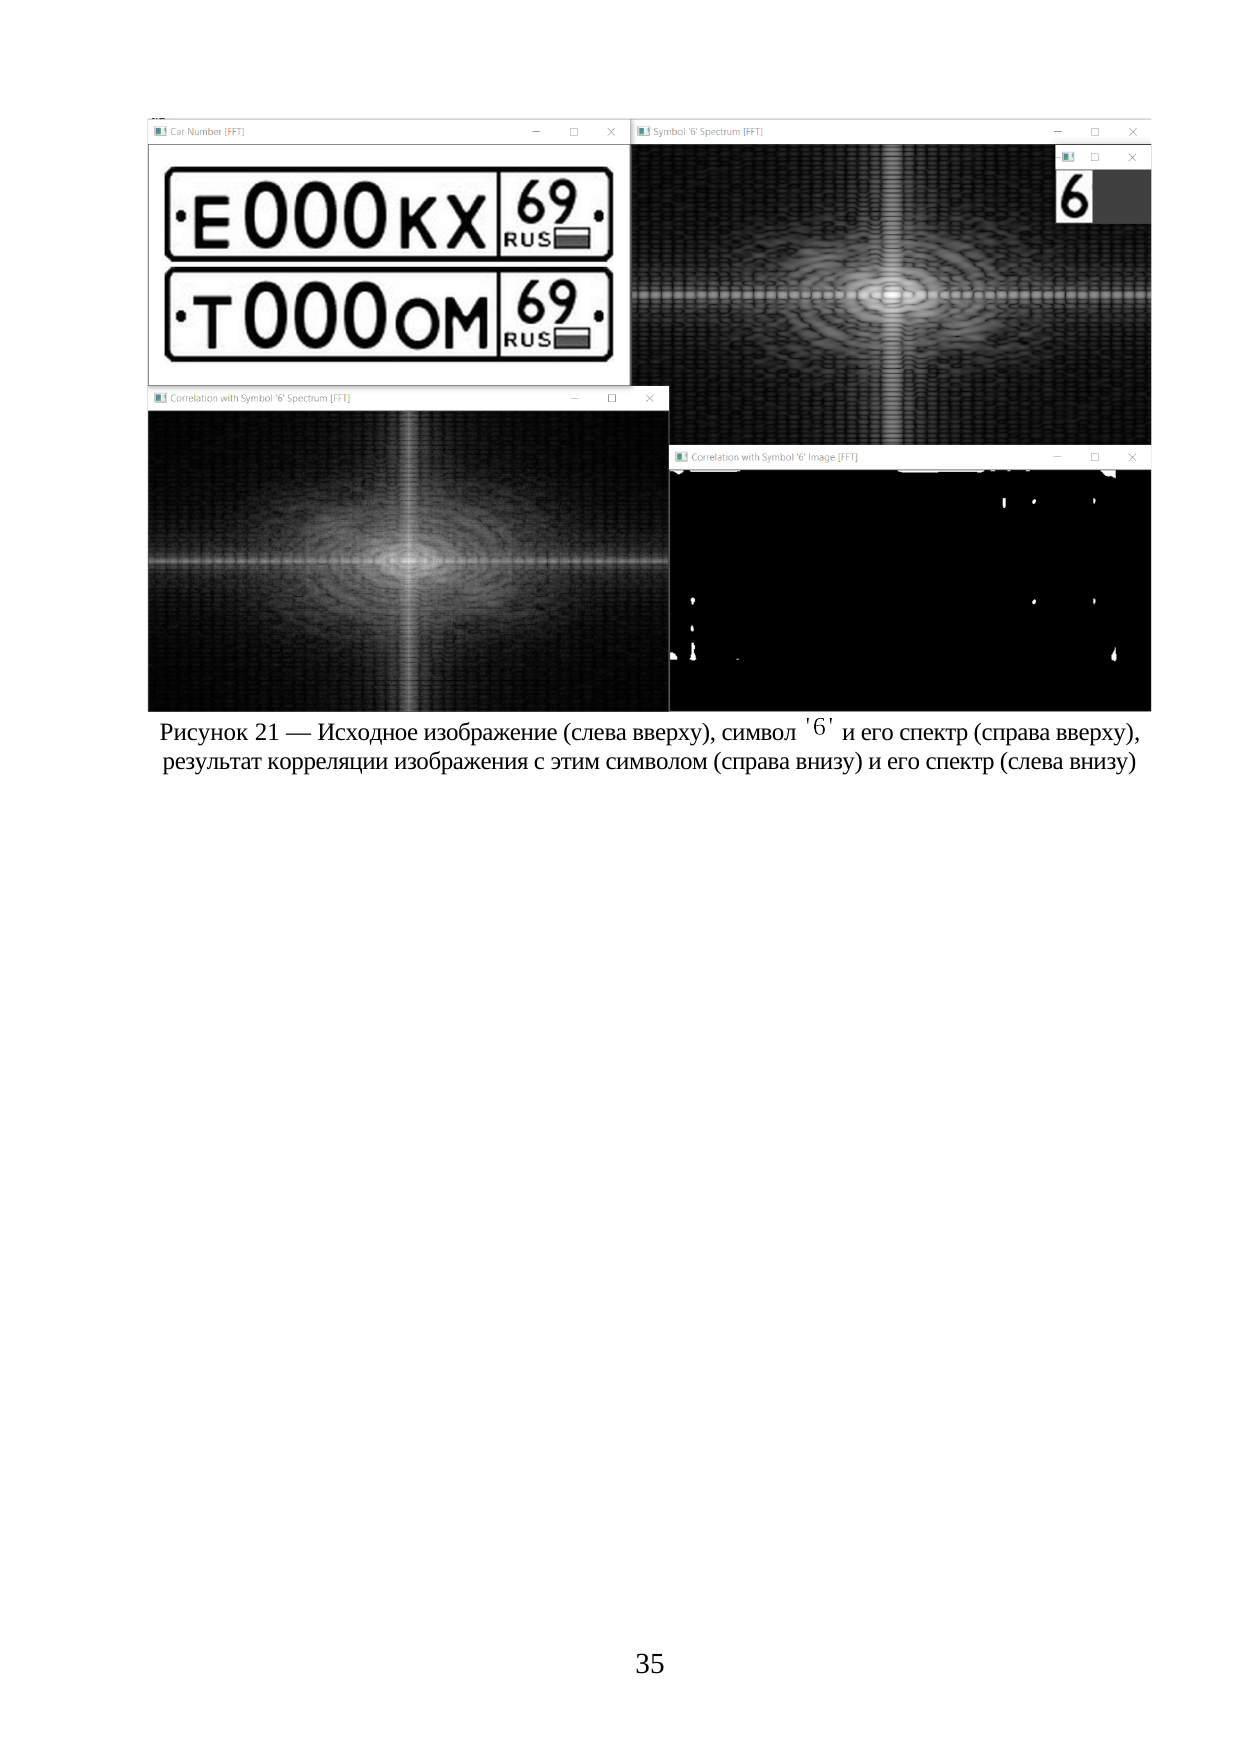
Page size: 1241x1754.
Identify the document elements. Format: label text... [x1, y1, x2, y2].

picture [147, 118, 1152, 712]
